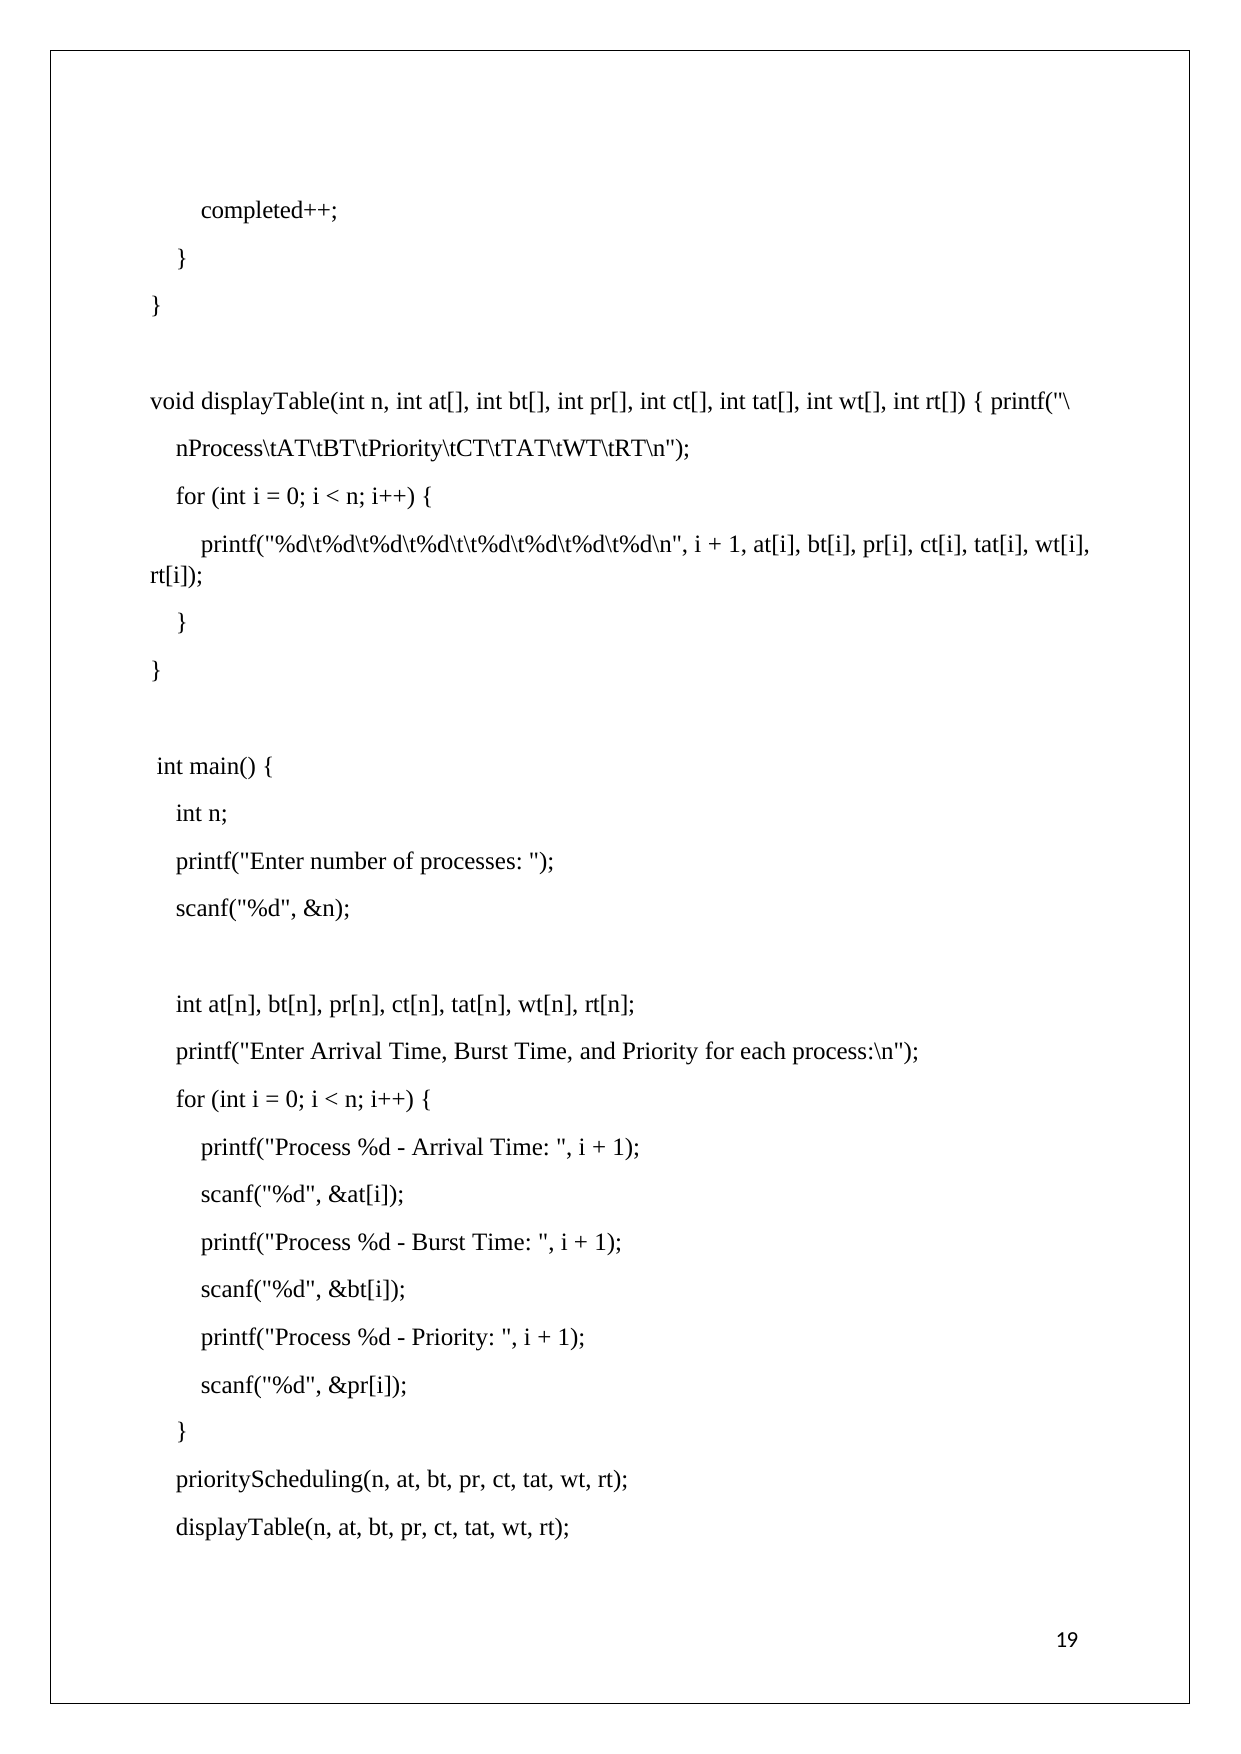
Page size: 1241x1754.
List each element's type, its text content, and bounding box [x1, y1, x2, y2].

text printf("Enter Arrival Time, Burst Time, and Priority for each process:\n"); for (int i = 0; i < n; i++) { [176, 1036, 919, 1112]
text } [176, 243, 1128, 272]
text } [176, 607, 1128, 636]
text printf("Process %d - Arrival Time: ", i + 1); scanf("%d", &at[i]); [201, 1132, 654, 1208]
text printf("Process %d - Burst Time: ", i + 1); scanf("%d", &bt[i]); [201, 1227, 654, 1303]
text printf("%d\t%d\t%d\t%d\t\t%d\t%d\t%d\t%d\n", i + 1, at[i], bt[i], pr[i], ct[i], tat[i], wt[i], rt[i]); [150, 529, 1128, 588]
text completed++; [201, 195, 1128, 223]
text int main() { int n; [156, 751, 279, 827]
text } [150, 290, 1128, 319]
text int at[n], bt[n], pr[n], ct[n], tat[n], wt[n], rt[n]; [176, 989, 1128, 1017]
text printf("Enter number of processes: "); scanf("%d", &n); [176, 846, 654, 922]
text } [176, 1417, 1128, 1445]
text } [150, 655, 1128, 684]
text priorityScheduling(n, at, bt, pr, ct, tat, wt, rt); displayTable(n, at, bt, pr, ct, tat, wt, rt); [176, 1464, 654, 1541]
text for (int i = 0; i < n; i++) { [176, 481, 1128, 510]
text void displayTable(int n, int at[], int bt[], int pr[], int ct[], int tat[], int wt[], int rt[]) { printf("\nProcess\tAT\tBT\tPriority\tCT\tTAT\tWT\tRT\n"); [150, 386, 1088, 462]
text printf("Process %d - Priority: ", i + 1); scanf("%d", &pr[i]); [201, 1322, 654, 1398]
